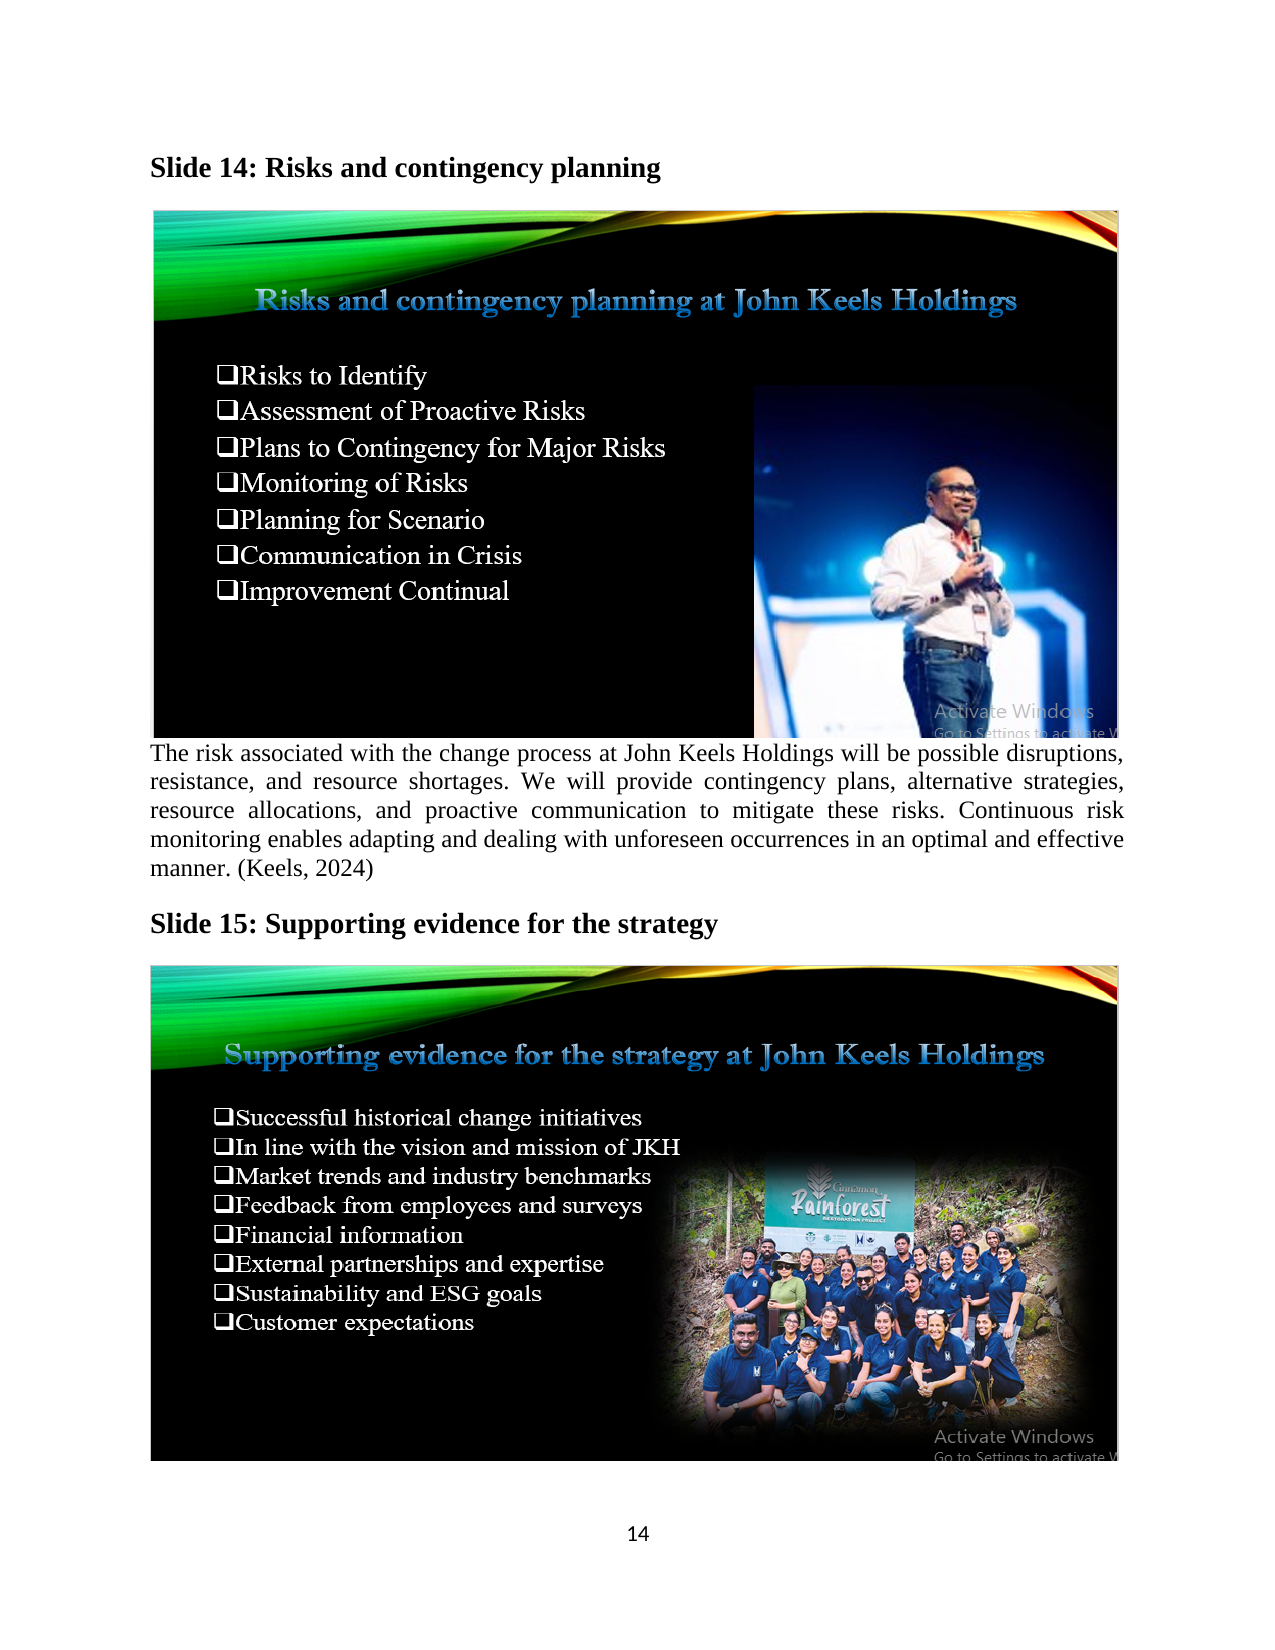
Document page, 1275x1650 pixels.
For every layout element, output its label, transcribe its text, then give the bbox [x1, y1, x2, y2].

text Slide 14: Risks and contingency planning [150, 150, 1125, 183]
text Slide 15: Supporting evidence for the strategy [150, 906, 1125, 940]
picture [150, 208, 1119, 738]
picture [150, 965, 1119, 1461]
text The risk associated with the change process at John Keels Holdings will be possible disruptions, resistance, and resource shortages. We will provide contingency plans, alternative strategies, resource allocations, and proactive communication to mitigate these risks. Continuous risk monitoring enables adapting and dealing with unforeseen occurrences in an optimal and effective manner. [150, 738, 1125, 881]
